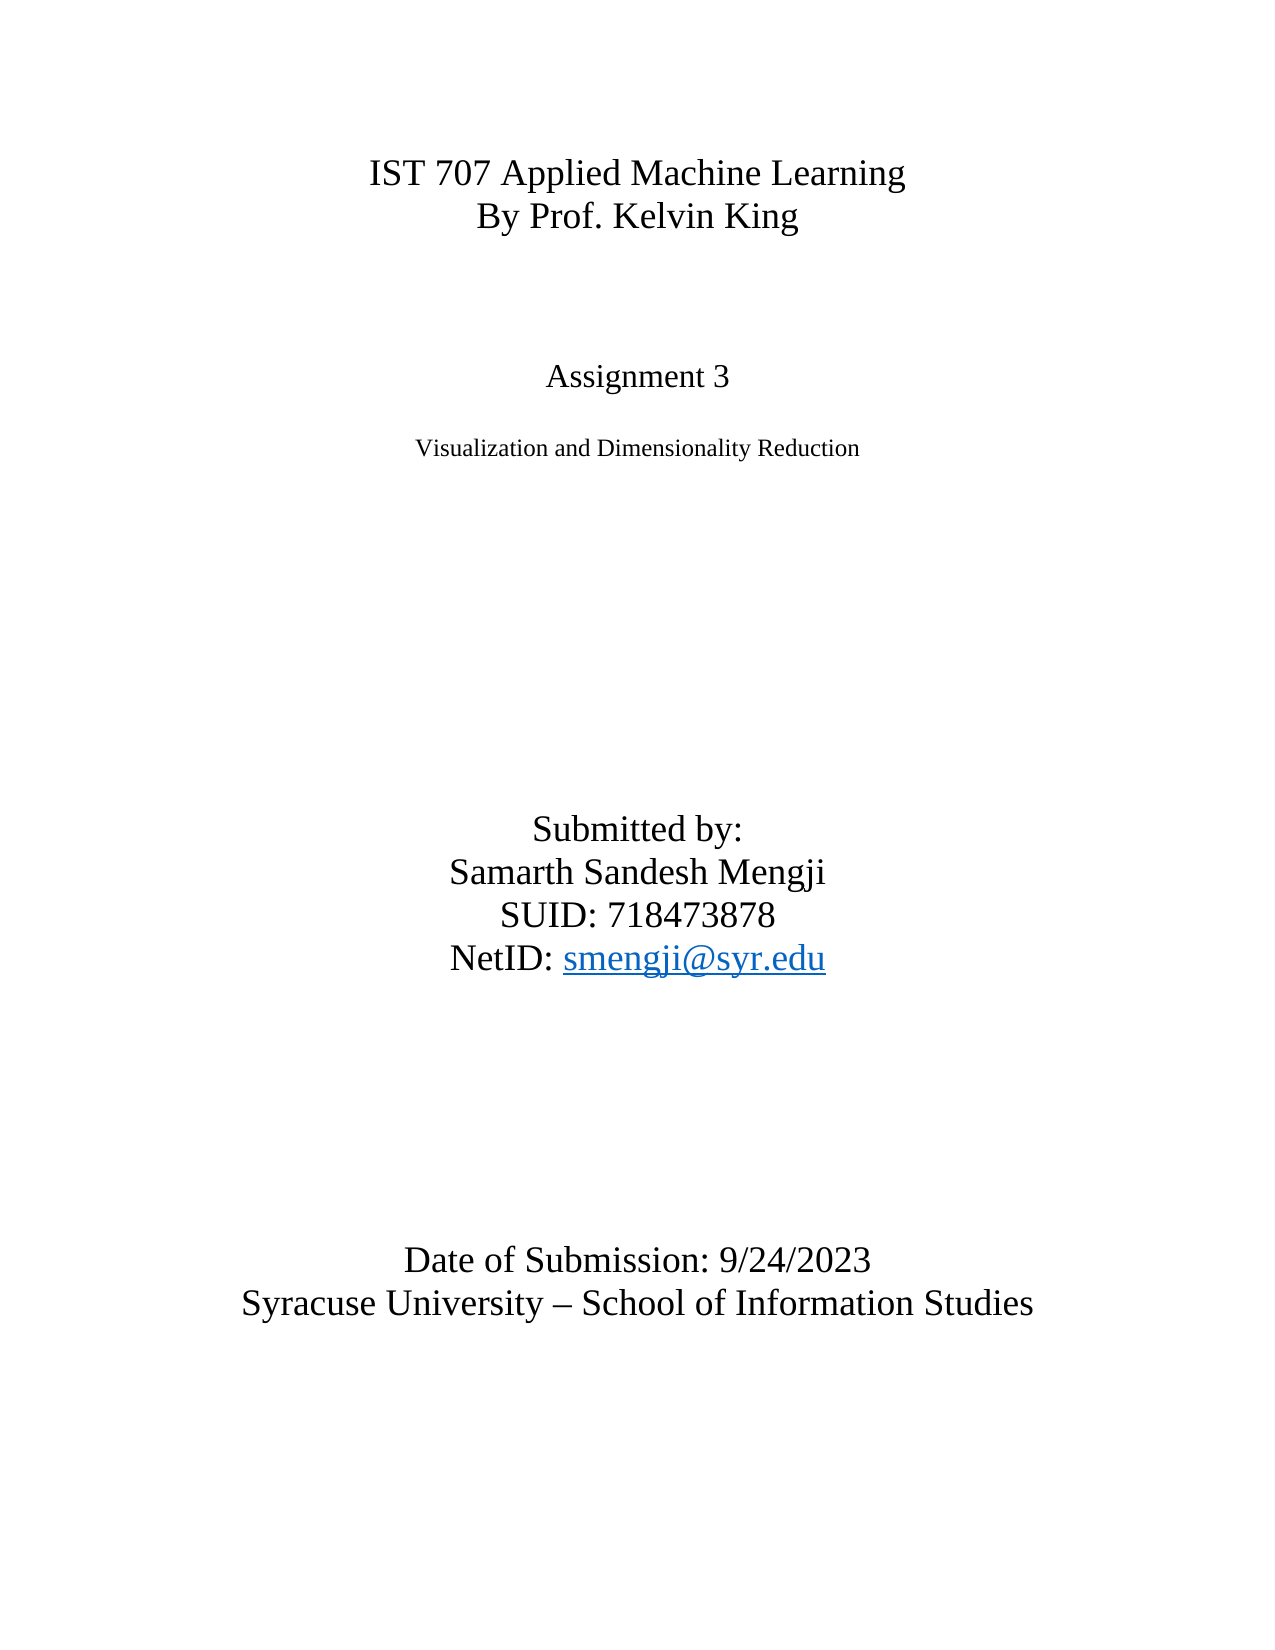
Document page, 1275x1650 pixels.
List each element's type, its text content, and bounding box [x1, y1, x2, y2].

text Samarth Sandesh Mengji SUID: 718473878 [150, 849, 1125, 936]
text Date of Submission: 9/24/2023 [150, 1238, 1125, 1281]
text IST 707 Applied Machine Learning [150, 150, 1125, 193]
text NetID: smengji@syr.edu [150, 936, 1125, 979]
text Syracuse University – School of Information Studies [150, 1281, 1125, 1324]
text Assignment 3 [150, 356, 1125, 394]
text By Prof. Kelvin King [150, 193, 1125, 236]
text Submitted by: [150, 806, 1125, 849]
text Visualization and Dimensionality Reduction [150, 394, 1125, 461]
